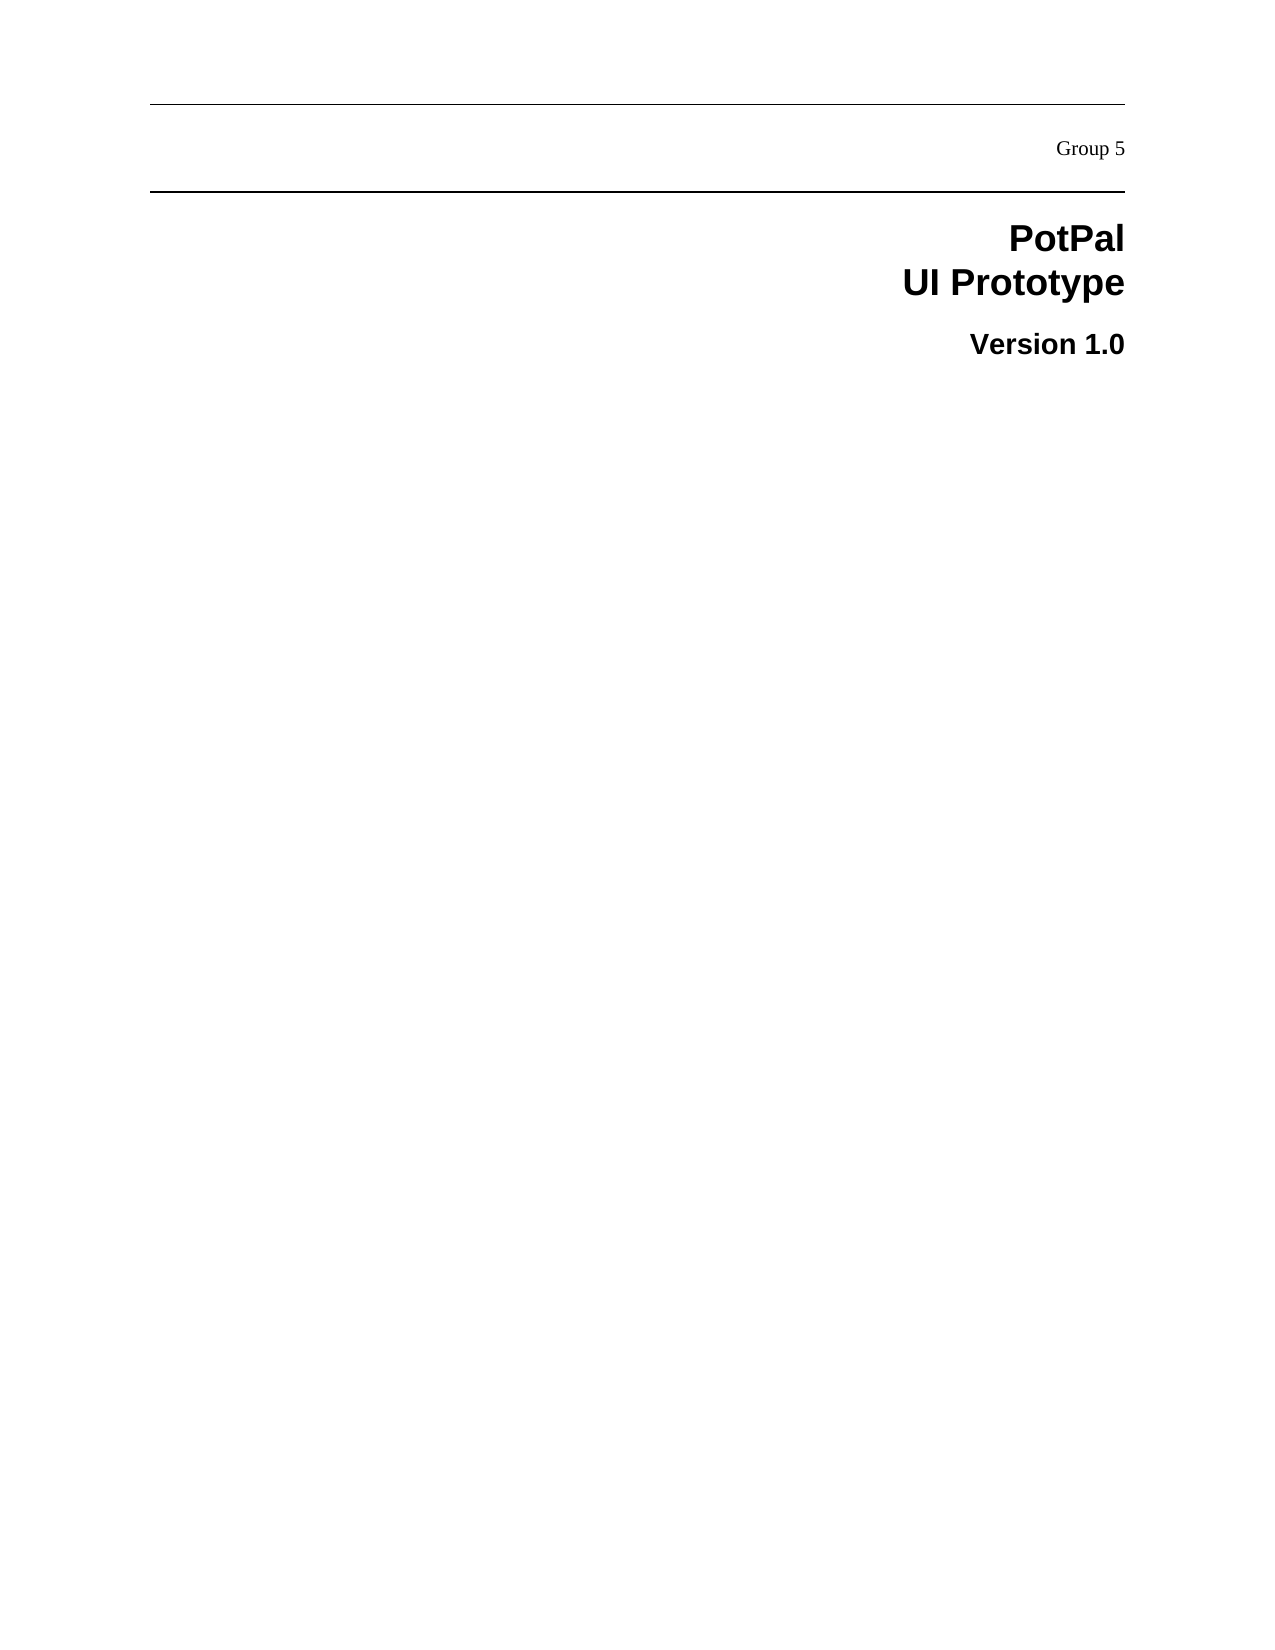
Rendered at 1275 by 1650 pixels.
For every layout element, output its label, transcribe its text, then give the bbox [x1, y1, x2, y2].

title Version 1.0 [150, 327, 1125, 361]
text PotPal [150, 217, 1125, 260]
title UI Prototype [150, 260, 1125, 303]
